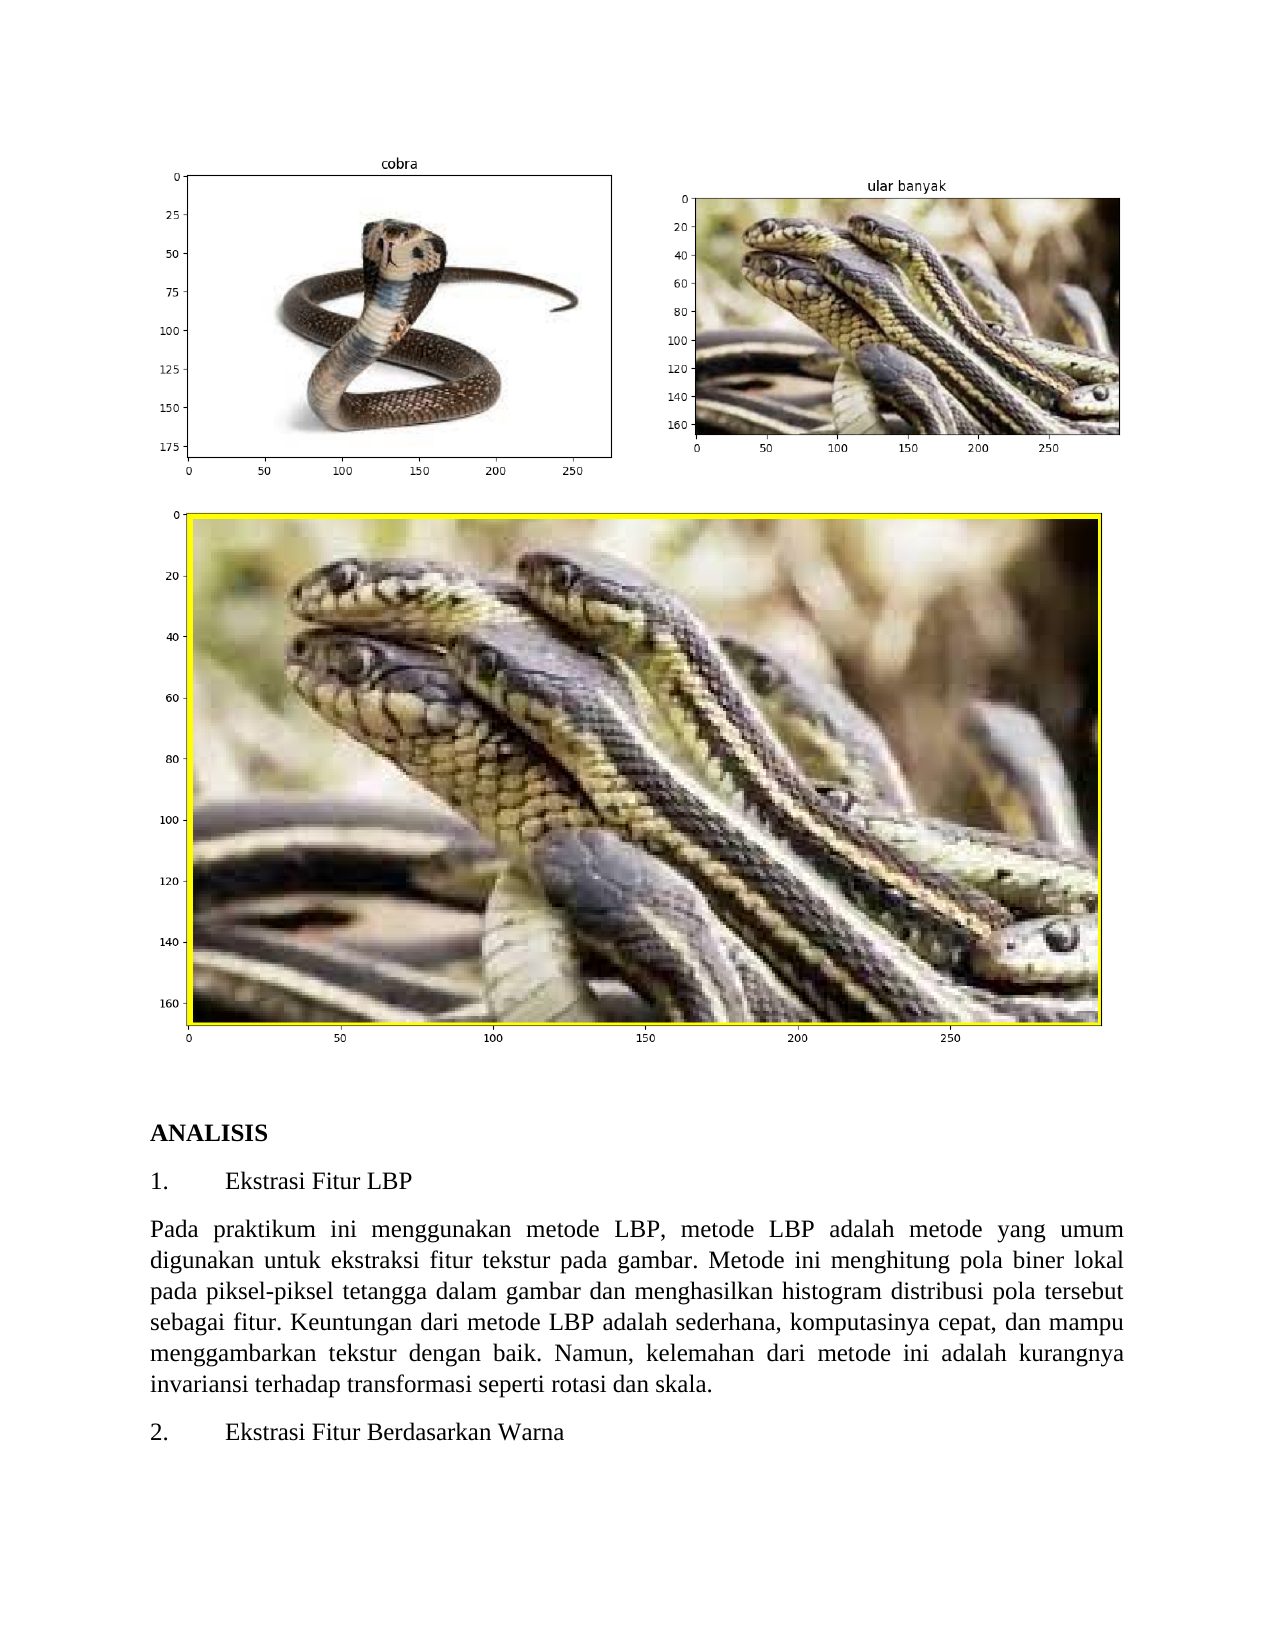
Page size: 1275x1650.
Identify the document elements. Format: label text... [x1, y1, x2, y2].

text ANALISIS [150, 1118, 1125, 1147]
picture [150, 502, 1108, 1052]
text 1. Ekstrasi Fitur LBP [150, 1166, 1125, 1195]
text Pada praktikum ini menggunakan metode LBP, metode LBP adalah metode yang umum digunakan untuk ekstraksi fitur tekstur pada gambar. Metode ini menghitung pola biner lokal pada piksel-piksel tetangga dalam gambar dan menghasilkan histogram distribusi pola tersebut sebagai fitur. Keuntungan dari metode LBP adalah sederhana, komputasinya cepat, dan mampu menggambarkan tekstur dengan baik. Namun, kelemahan dari metode ini adalah kurangnya invariansi terhadap transformasi seperti rotasi dan skala. [150, 1214, 1125, 1398]
picture [150, 150, 1125, 484]
text 2. Ekstrasi Fitur Berdasarkan Warna [150, 1417, 1125, 1445]
